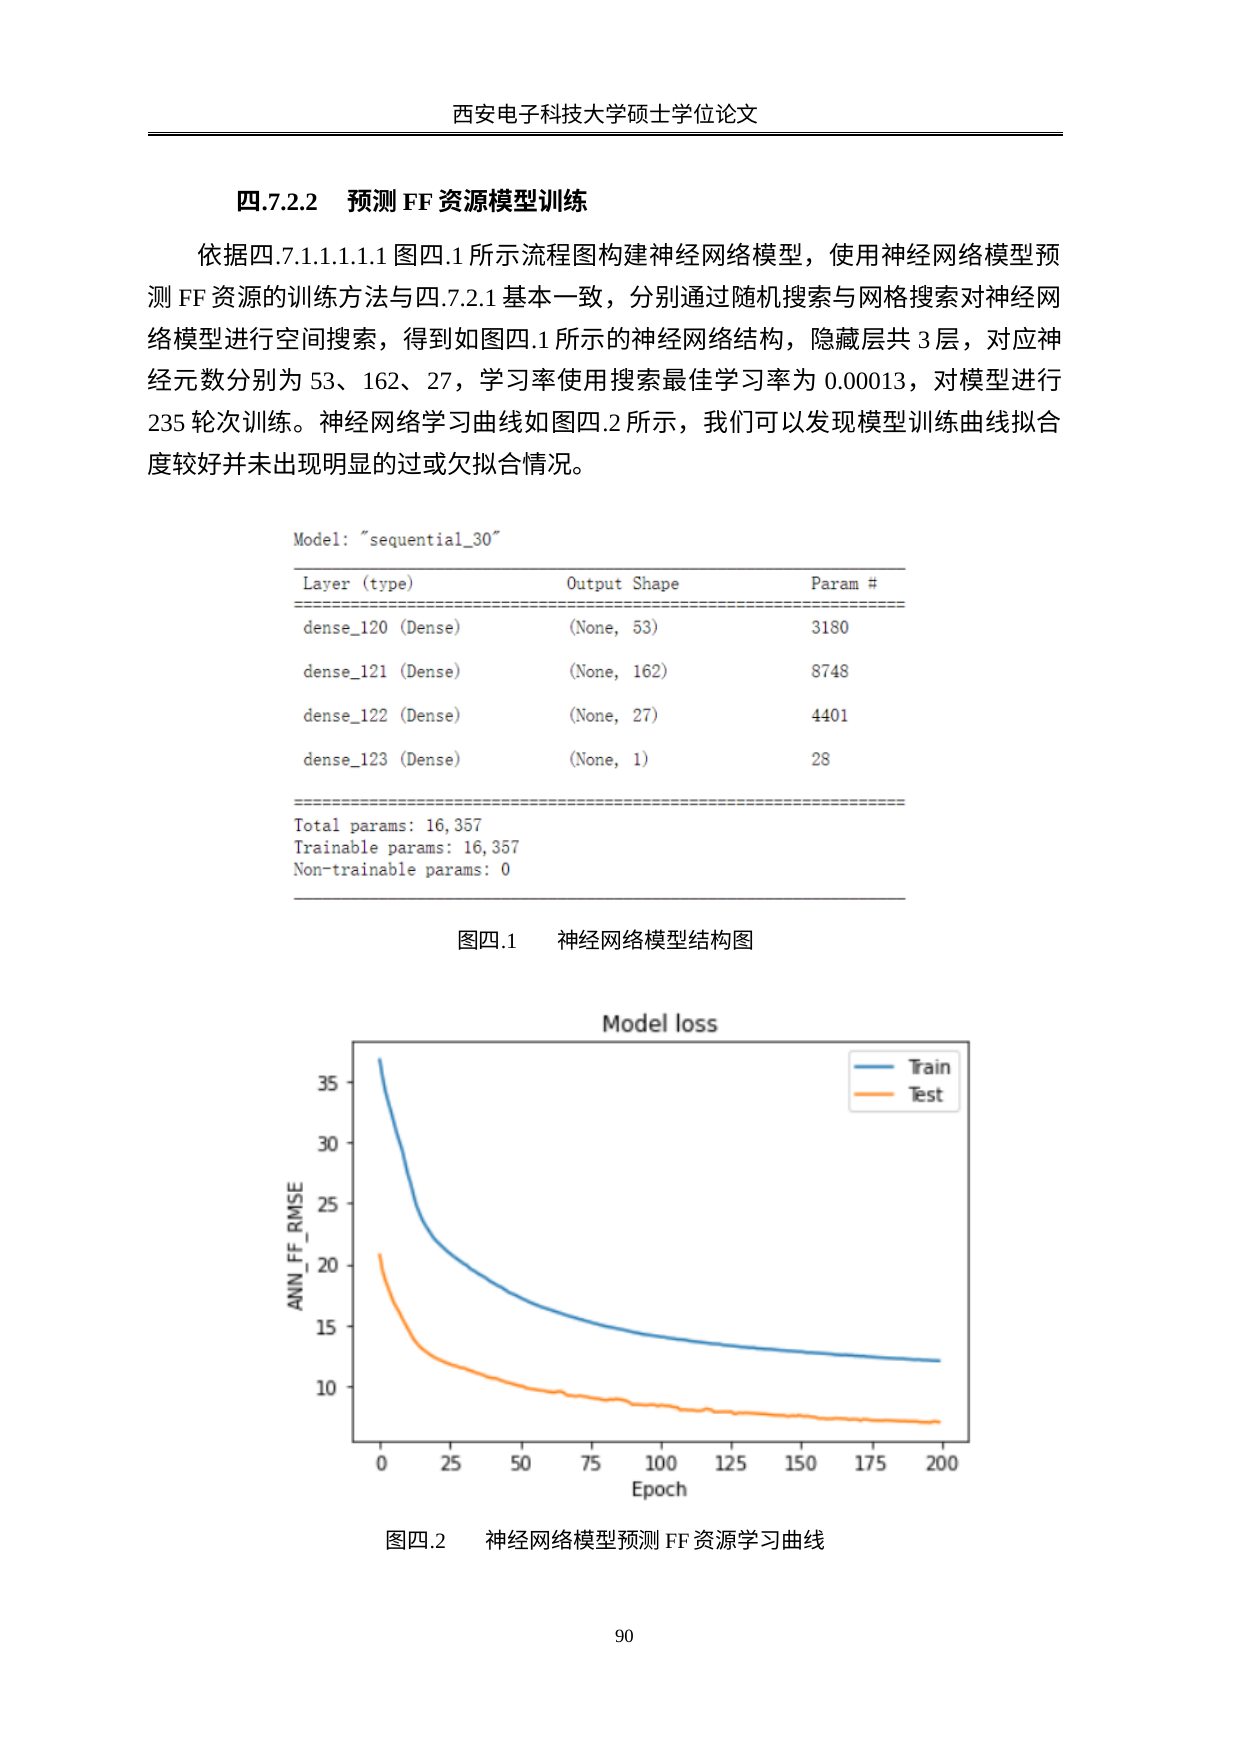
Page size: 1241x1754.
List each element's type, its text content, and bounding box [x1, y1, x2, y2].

subtitle 预测FF资源模型训练 [236, 177, 1063, 219]
text 神经网络模型结构图 [148, 923, 1063, 955]
text 依据图4.21所示流程图构建神经网络模型，使用神经网络模型预测FF资源的训练方法与4.7.2.1基本一致，分别通过随机搜索与网格搜索对神经网络模型进行空间搜索，得到如图4.29所示的神经网络结构，隐藏层共3层，对应神经元数分别为53、162、27，学习率使用搜索最佳学习率为0.00013，对模型进行235轮次训练。神经网络学习曲线如图4.30所示，我们可以发现模型训练曲线拟合度较好并未出现明显的过或欠拟合情况。 [148, 231, 1063, 481]
picture [253, 995, 1007, 1511]
text 神经网络模型预测FF资源学习曲线 [148, 1523, 1063, 1555]
